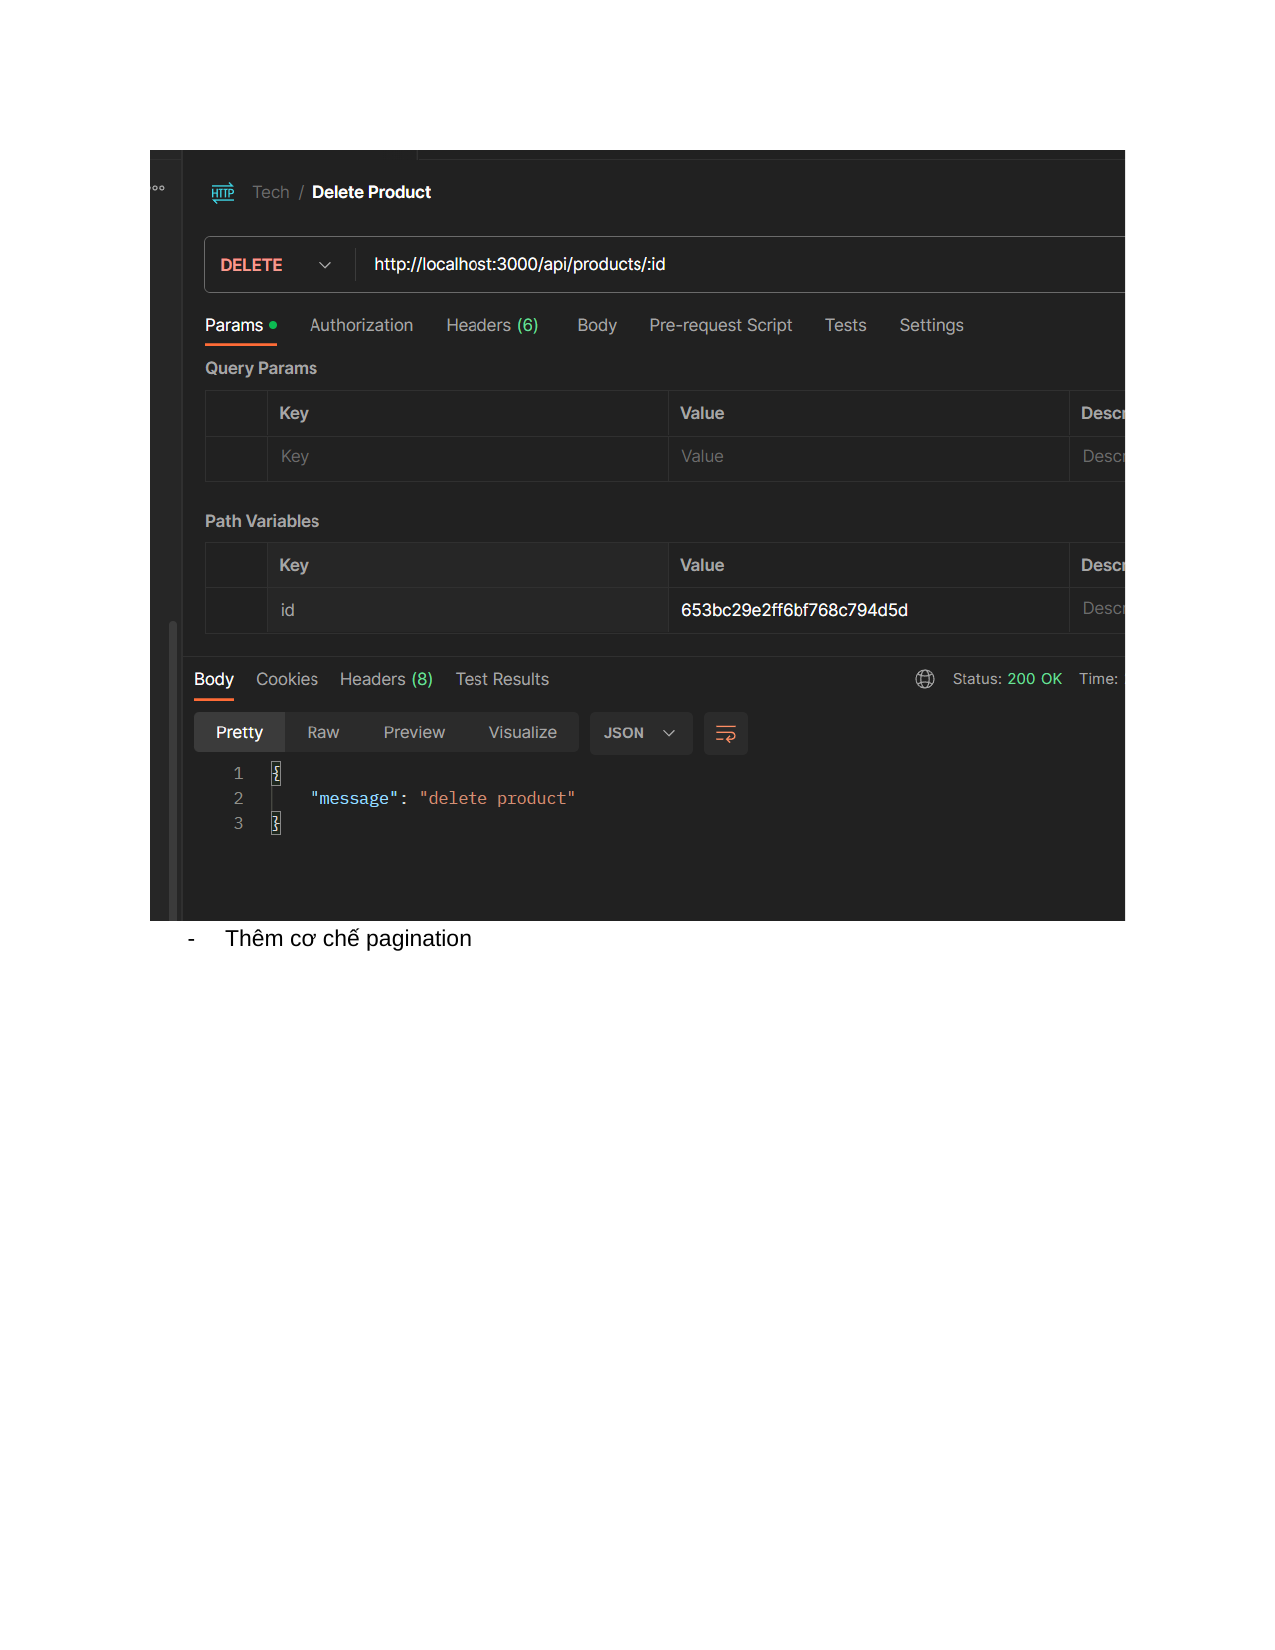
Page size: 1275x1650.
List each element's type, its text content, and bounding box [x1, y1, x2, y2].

picture [150, 150, 1125, 921]
list Thêm cơ chế pagination [187, 925, 1125, 951]
